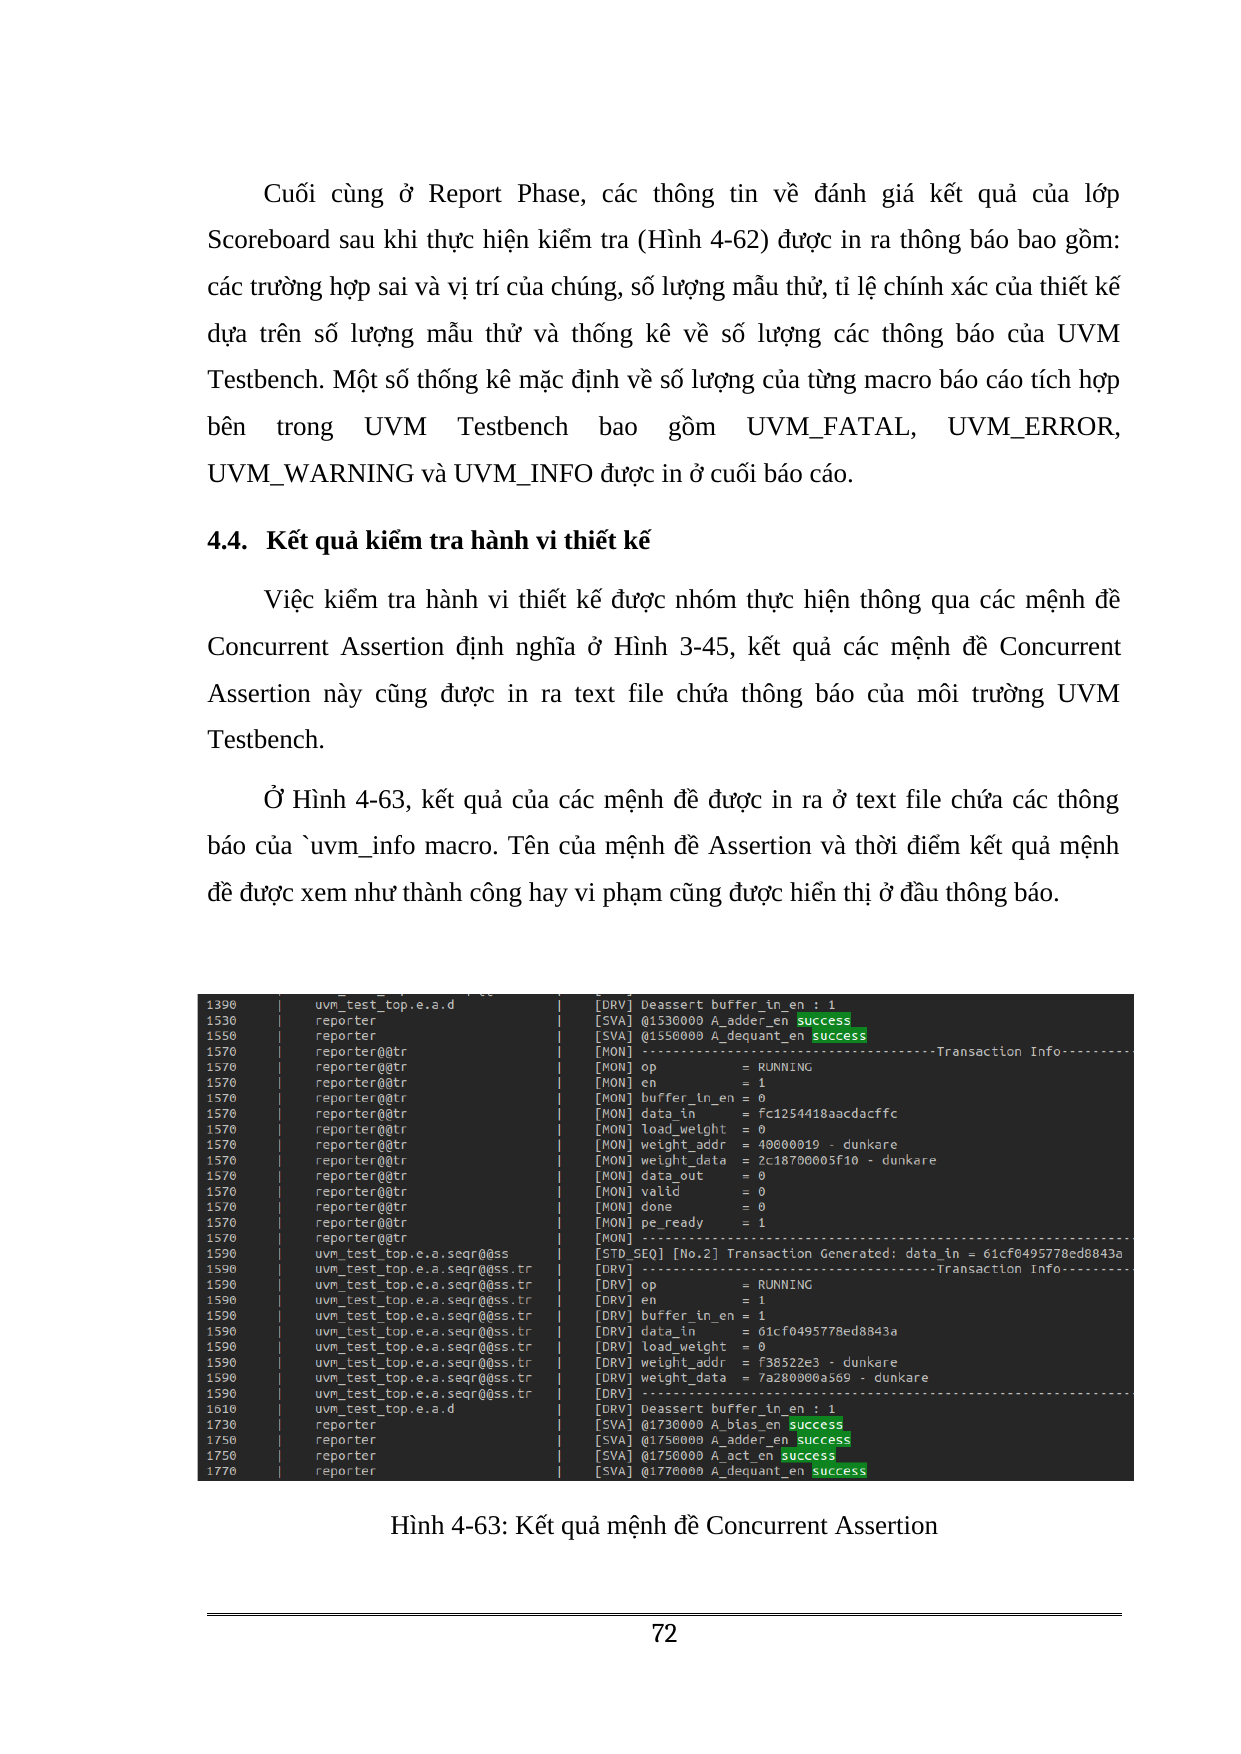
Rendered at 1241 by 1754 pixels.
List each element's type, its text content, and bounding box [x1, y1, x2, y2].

subtitle Kết quả kiểm tra hành vi thiết kế [207, 524, 1122, 556]
picture [197, 994, 1134, 1481]
